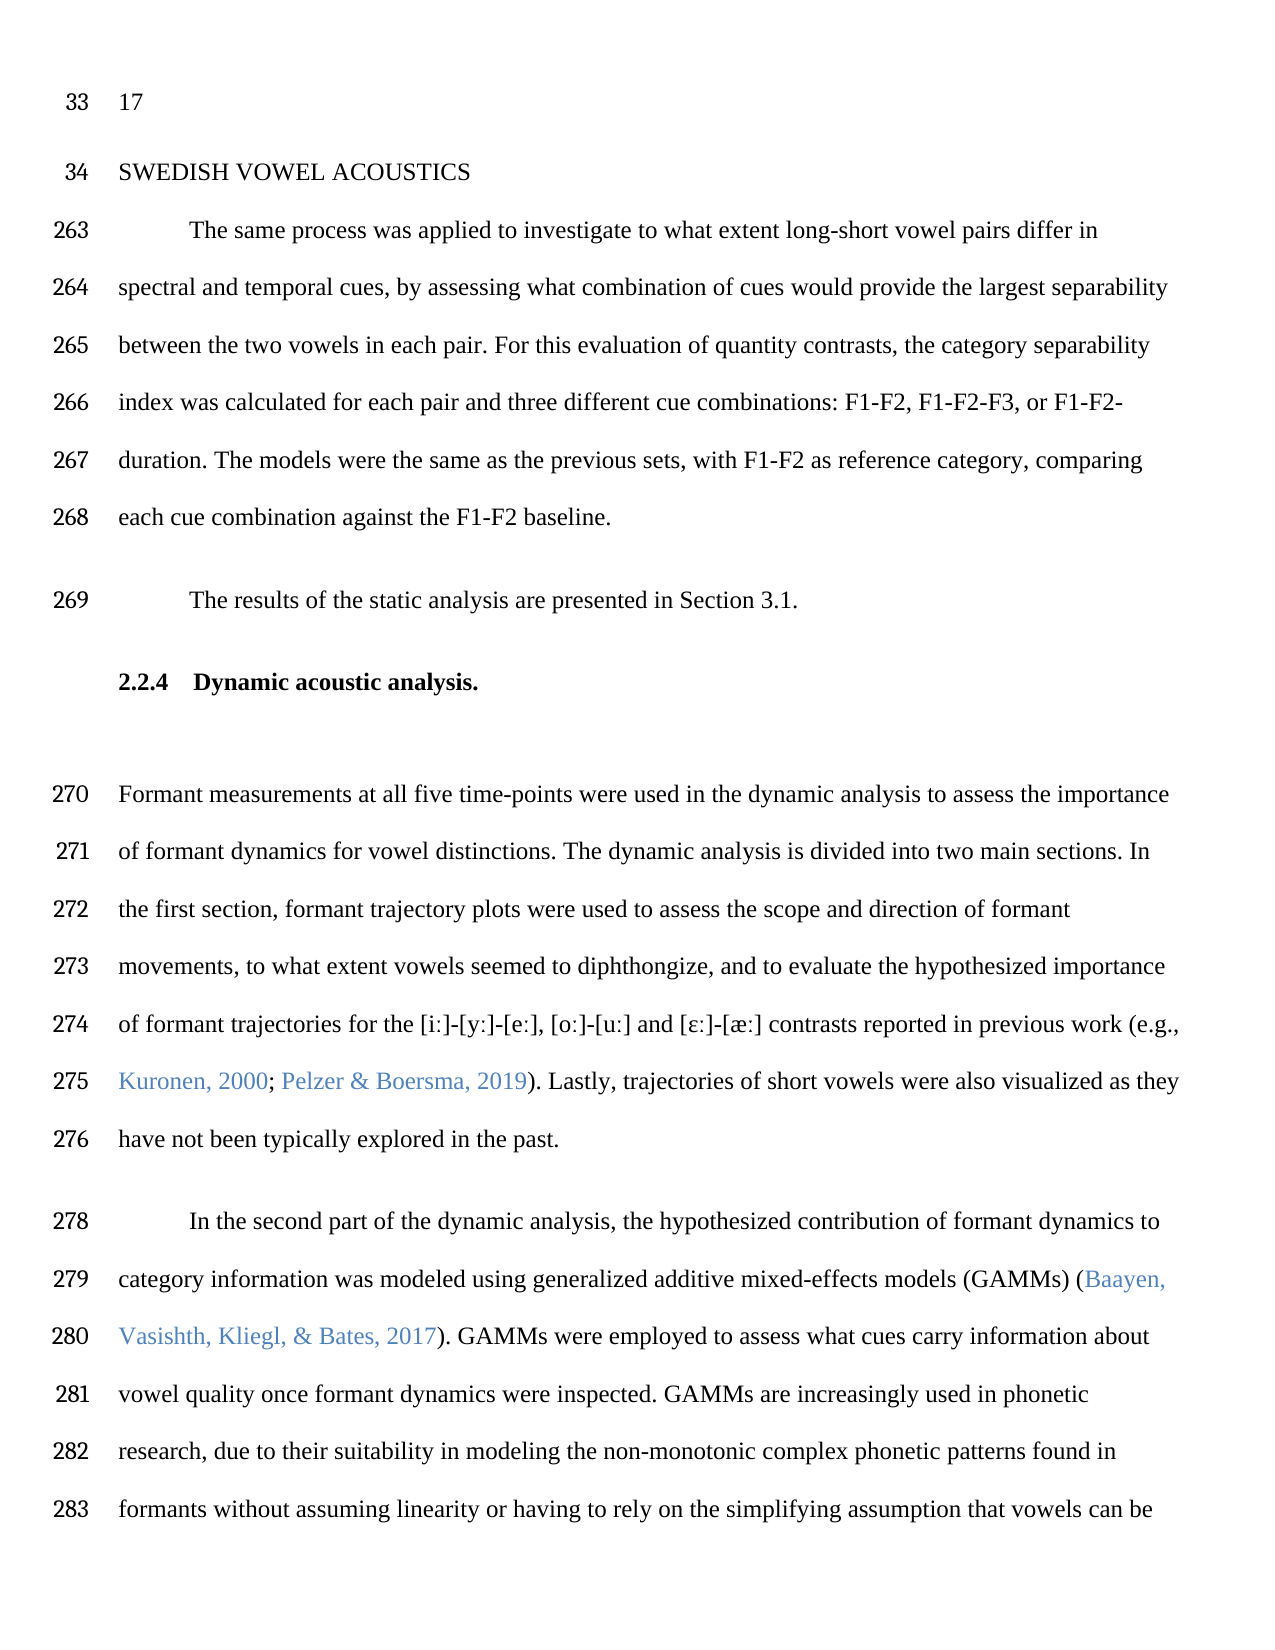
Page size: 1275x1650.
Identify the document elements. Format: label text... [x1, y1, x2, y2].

subtitle 2.2.4 Dynamic acoustic analysis. [118, 667, 478, 696]
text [118, 1206, 1181, 1522]
text The same process was applied to investigate to what extent long-short vowel pairs differ in spectral and temporal cues, by assessing what combination of cues would provide the largest separability between the two vowels in each pair. For this evaluation of quantity contrasts, the category separability index was calculated for each pair and three different cue combinations: F1-F2, F1-F2-F3, or F1-F2-duration. The models were the same as the previous sets, with F1-F2 as reference category, comparing each cue combination against the F1-F2 baseline. [118, 215, 1181, 531]
text The results of the static analysis are presented in Section 3.1. [118, 585, 1181, 614]
text Formant measurements at all five time-points were used in the dynamic analysis to assess the importance of formant dynamics for vowel distinctions. The dynamic analysis is divided into two main sections. In the first section, formant trajectory plots were used to assess the scope and direction of formant movements, to what extent vowels seemed to diphthongize, and to evaluate the hypothesized importance of formant trajectories for the [iː]-[yː]-[eː], [oː]-[uː] and [ɛː]-[æː] contrasts reported in previous work (e.g., Kuronen, 2000; Pelzer & Boersma, 2019). Lastly, trajectories of short vowels were also visualized as they have not been typically explored in the past. [118, 667, 1181, 1152]
